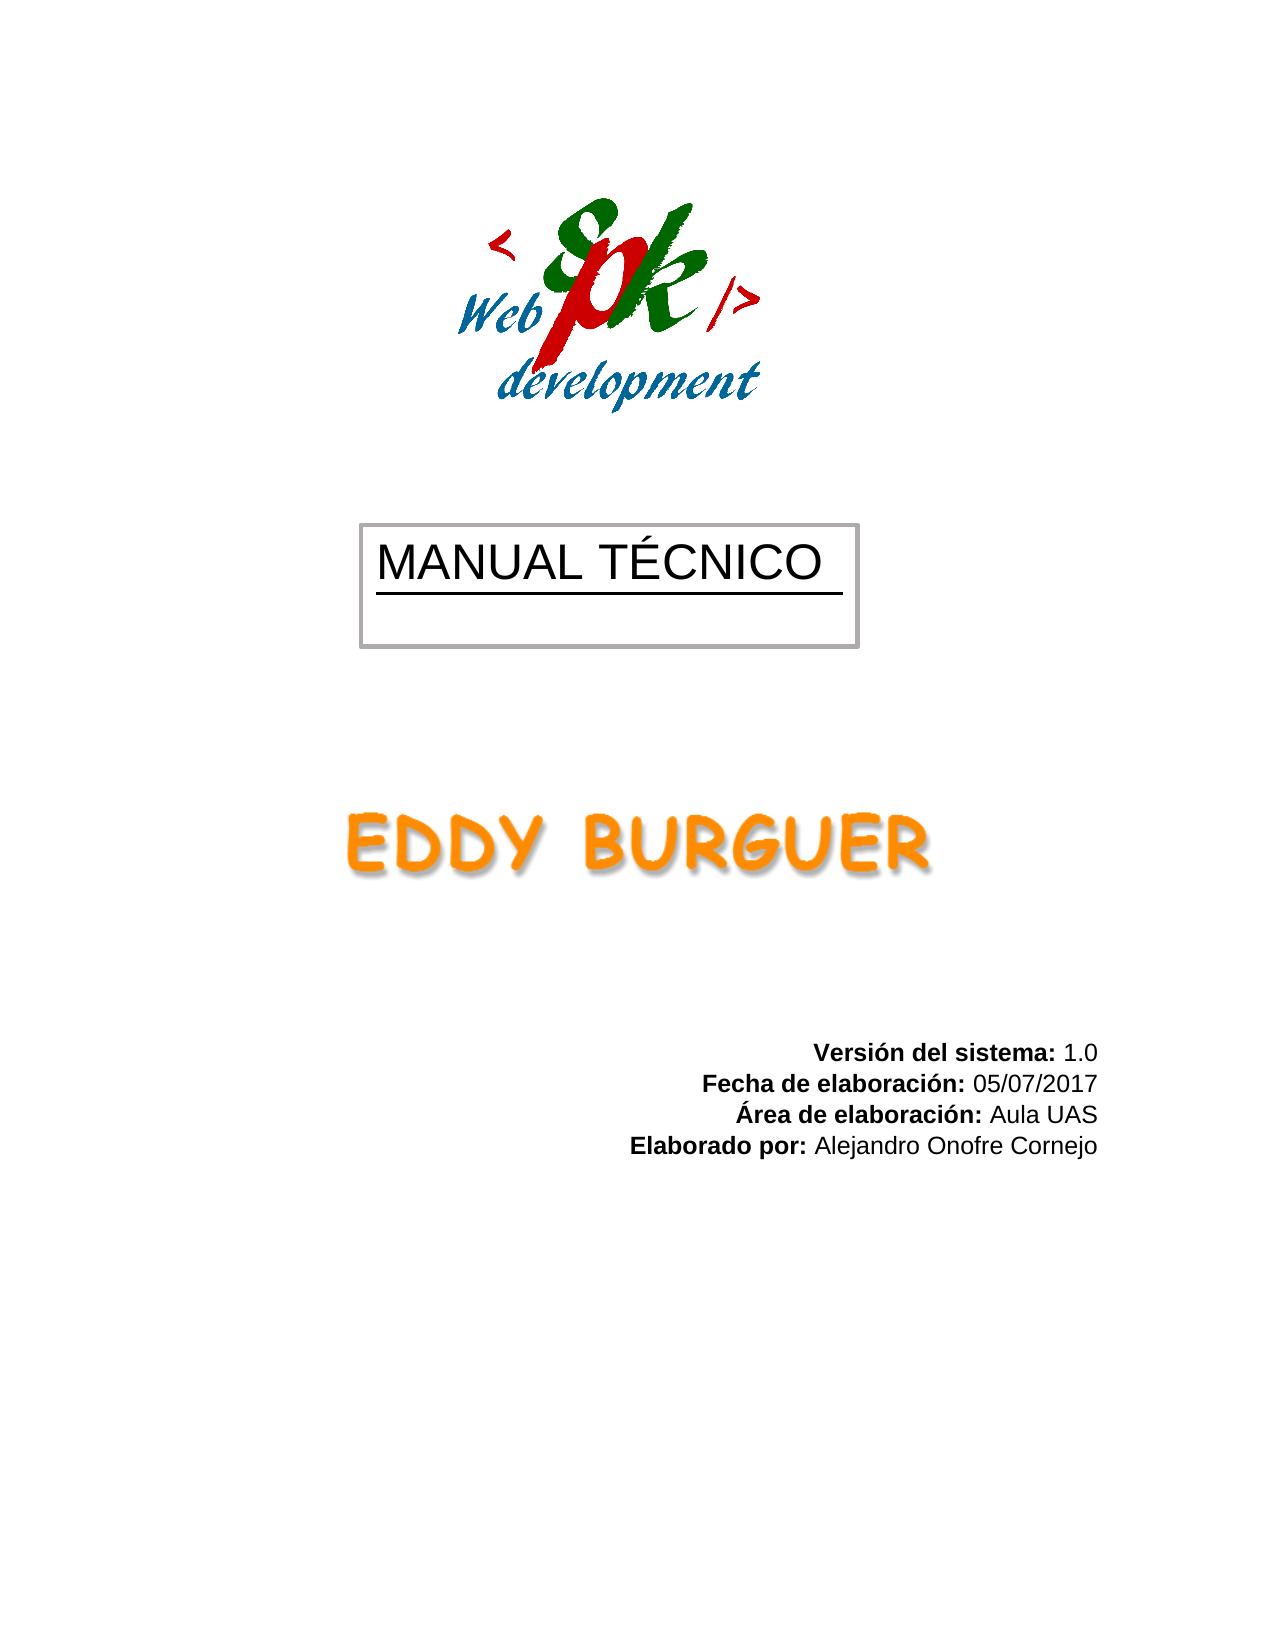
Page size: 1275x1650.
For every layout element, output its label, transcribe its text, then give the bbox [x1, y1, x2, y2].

text Área de elaboración: Aula UAS [177, 1100, 1098, 1129]
picture [329, 805, 942, 915]
text Versión del sistema: 1.0 [177, 1038, 1098, 1067]
text Fecha de elaboración: 05/07/2017 [177, 1069, 1098, 1098]
text Elaborado por: Alejandro Onofre Cornejo [177, 1131, 1098, 1160]
picture [630, 378, 639, 393]
picture [456, 196, 761, 414]
